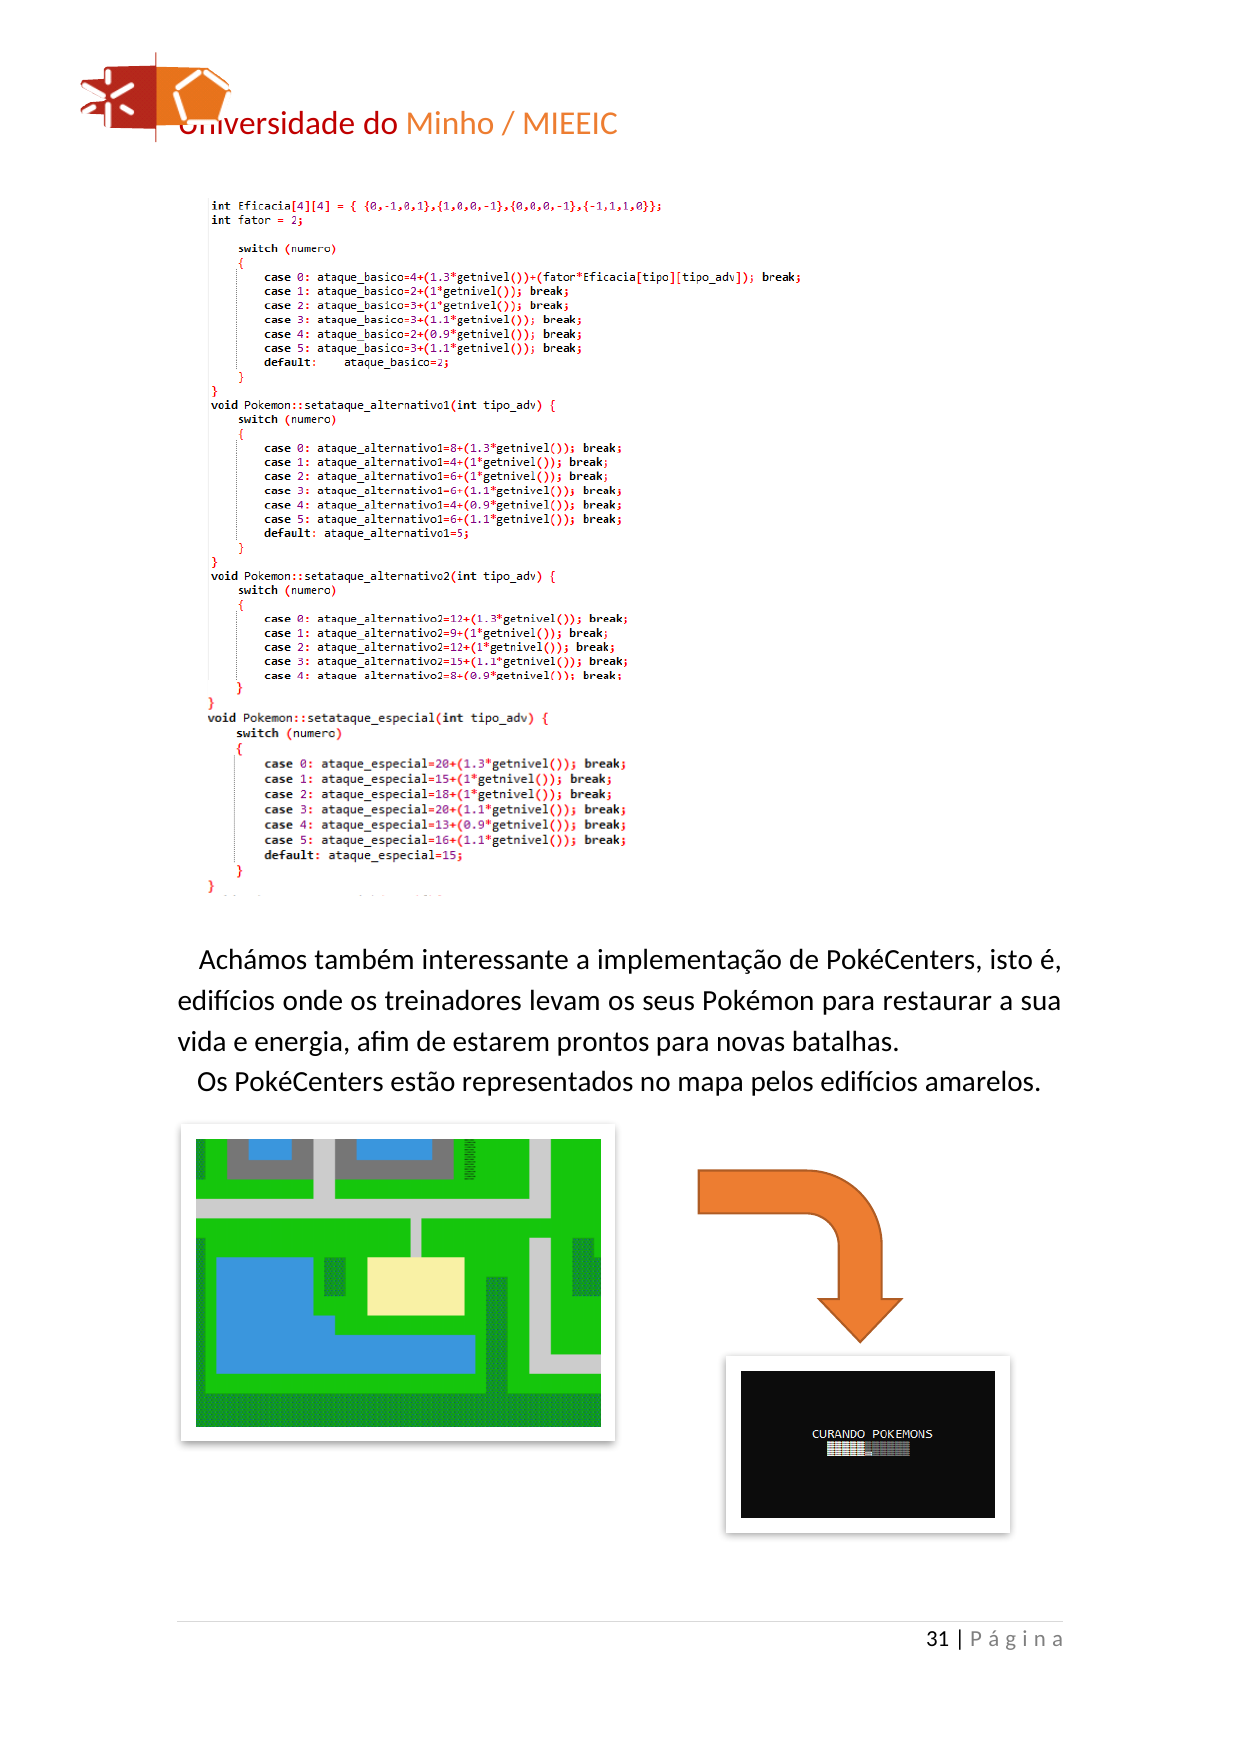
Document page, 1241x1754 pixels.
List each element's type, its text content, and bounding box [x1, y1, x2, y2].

picture [207, 198, 818, 896]
text Os PokéCenters estão representados no mapa pelos edifícios amarelos. [177, 1063, 1063, 1099]
picture [741, 1371, 995, 1518]
picture [196, 1139, 601, 1427]
text Achámos também interessante a implementação de PokéCenters, isto é, edifícios onde os treinadores levam os seus Pokémon para restaurar a sua vida e energia, afim de estarem prontos para novas batalhas. [177, 941, 1063, 1058]
